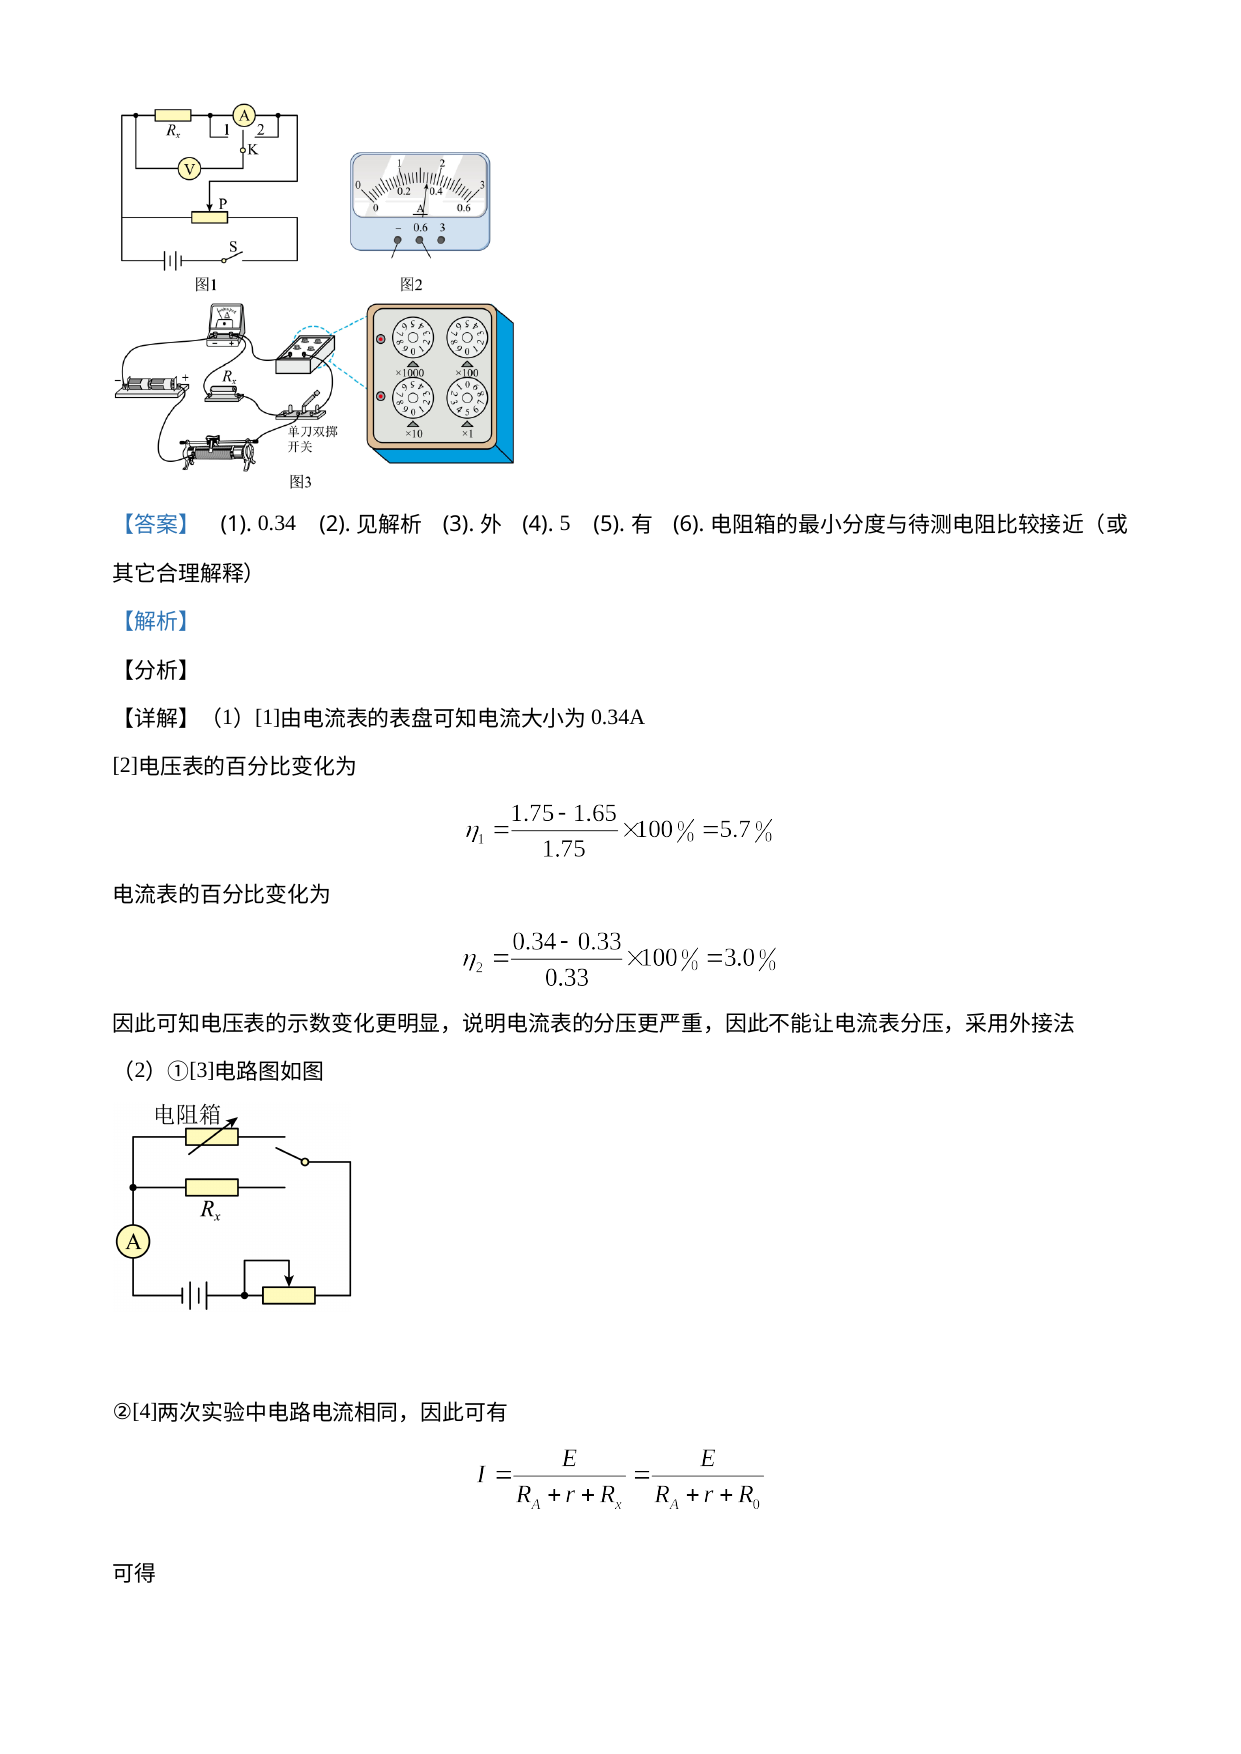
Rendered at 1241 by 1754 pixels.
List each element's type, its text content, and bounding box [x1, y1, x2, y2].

text 【答案】 (1). 0.34 (2). 见解析 (3). 外 (4). 5 (5). 有 (6). 电阻箱的最小分度与待测电阻比较接近（或其它合理解释） [112, 507, 1128, 588]
picture [112, 1102, 352, 1312]
text 【详解】（1）[1]由电流表的表盘可知电流大小为0.34A [112, 701, 1128, 733]
text [2]电压表的百分比变化为 [112, 749, 1128, 781]
picture [112, 101, 516, 491]
text 【解析】 [112, 604, 1128, 636]
text 电流表的百分比变化为 [112, 877, 1128, 909]
text （2）①[3]电路图如图 [112, 1054, 1128, 1086]
text 可得 [112, 1555, 1128, 1588]
text 【分析】 [112, 652, 1128, 685]
text 因此可知电压表的示数变化更明显，说明电流表的分压更严重，因此不能让电流表分压，采用外接法 [112, 1005, 1128, 1038]
text ②[4]两次实验中电路电流相同，因此可有 [112, 1394, 1128, 1427]
